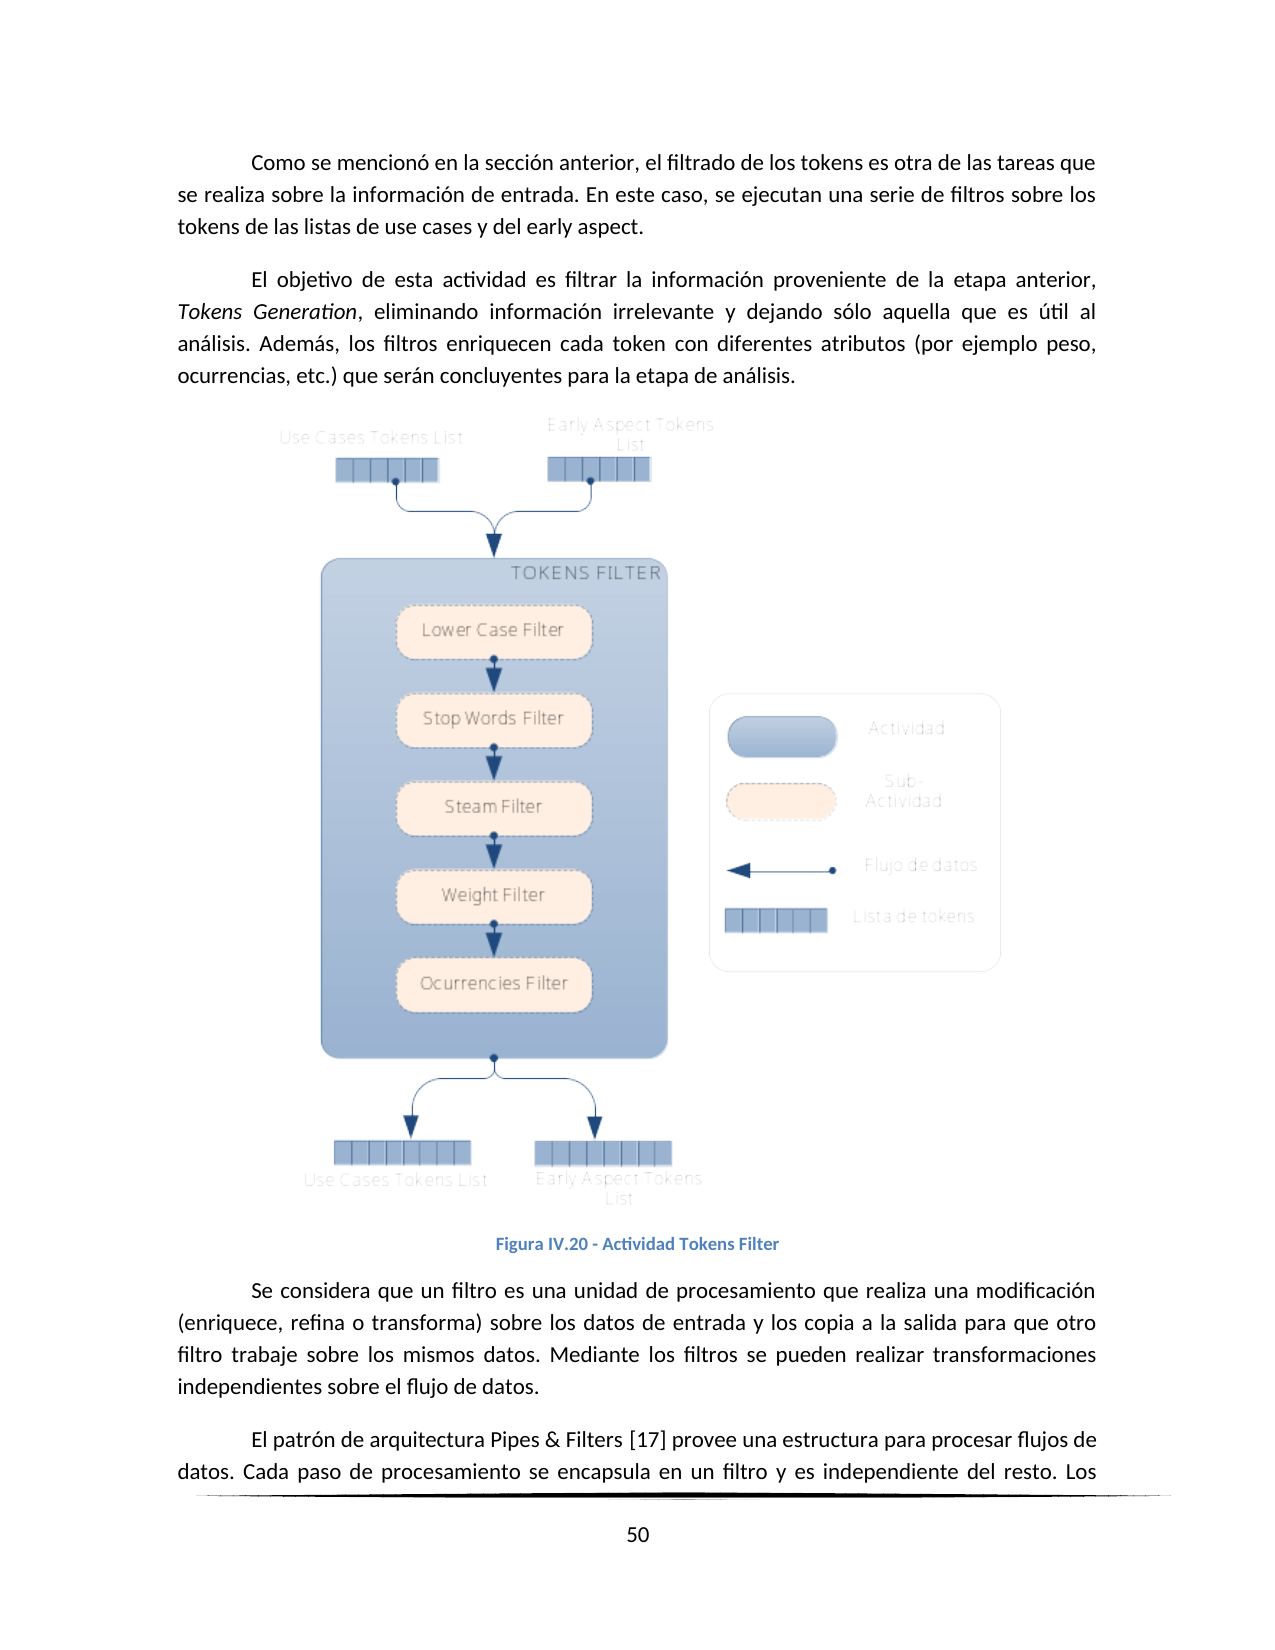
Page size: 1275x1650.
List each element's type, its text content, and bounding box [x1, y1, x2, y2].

picture [195, 1492, 1172, 1500]
text El objetivo de esta actividad es filtrar la información proveniente de la etapa anterior, Tokens Generation, eliminando información irrelevante y dejando sólo aquella que es útil al análisis. Además, los filtros enriquecen cada token con diferentes atributos (por ejemplo peso, ocurrencias, etc.) que serán concluyentes para la etapa de análisis. [177, 265, 1098, 389]
text Se considera que un filtro es una unidad de procesamiento que realiza una modificación (enriquece, refina o transforma) sobre los datos de entrada y los copia a la salida para que otro filtro trabaje sobre los mismos datos. Mediante los filtros se pueden realizar transformaciones independientes sobre el flujo de datos. [177, 1276, 1098, 1400]
text Como se mencionó en la sección anterior, el filtrado de los tokens es otra de las tareas que se realiza sobre la información de entrada. En este caso, se ejecutan una serie de filtros sobre los tokens de las listas de use cases y del early aspect. [177, 148, 1098, 240]
